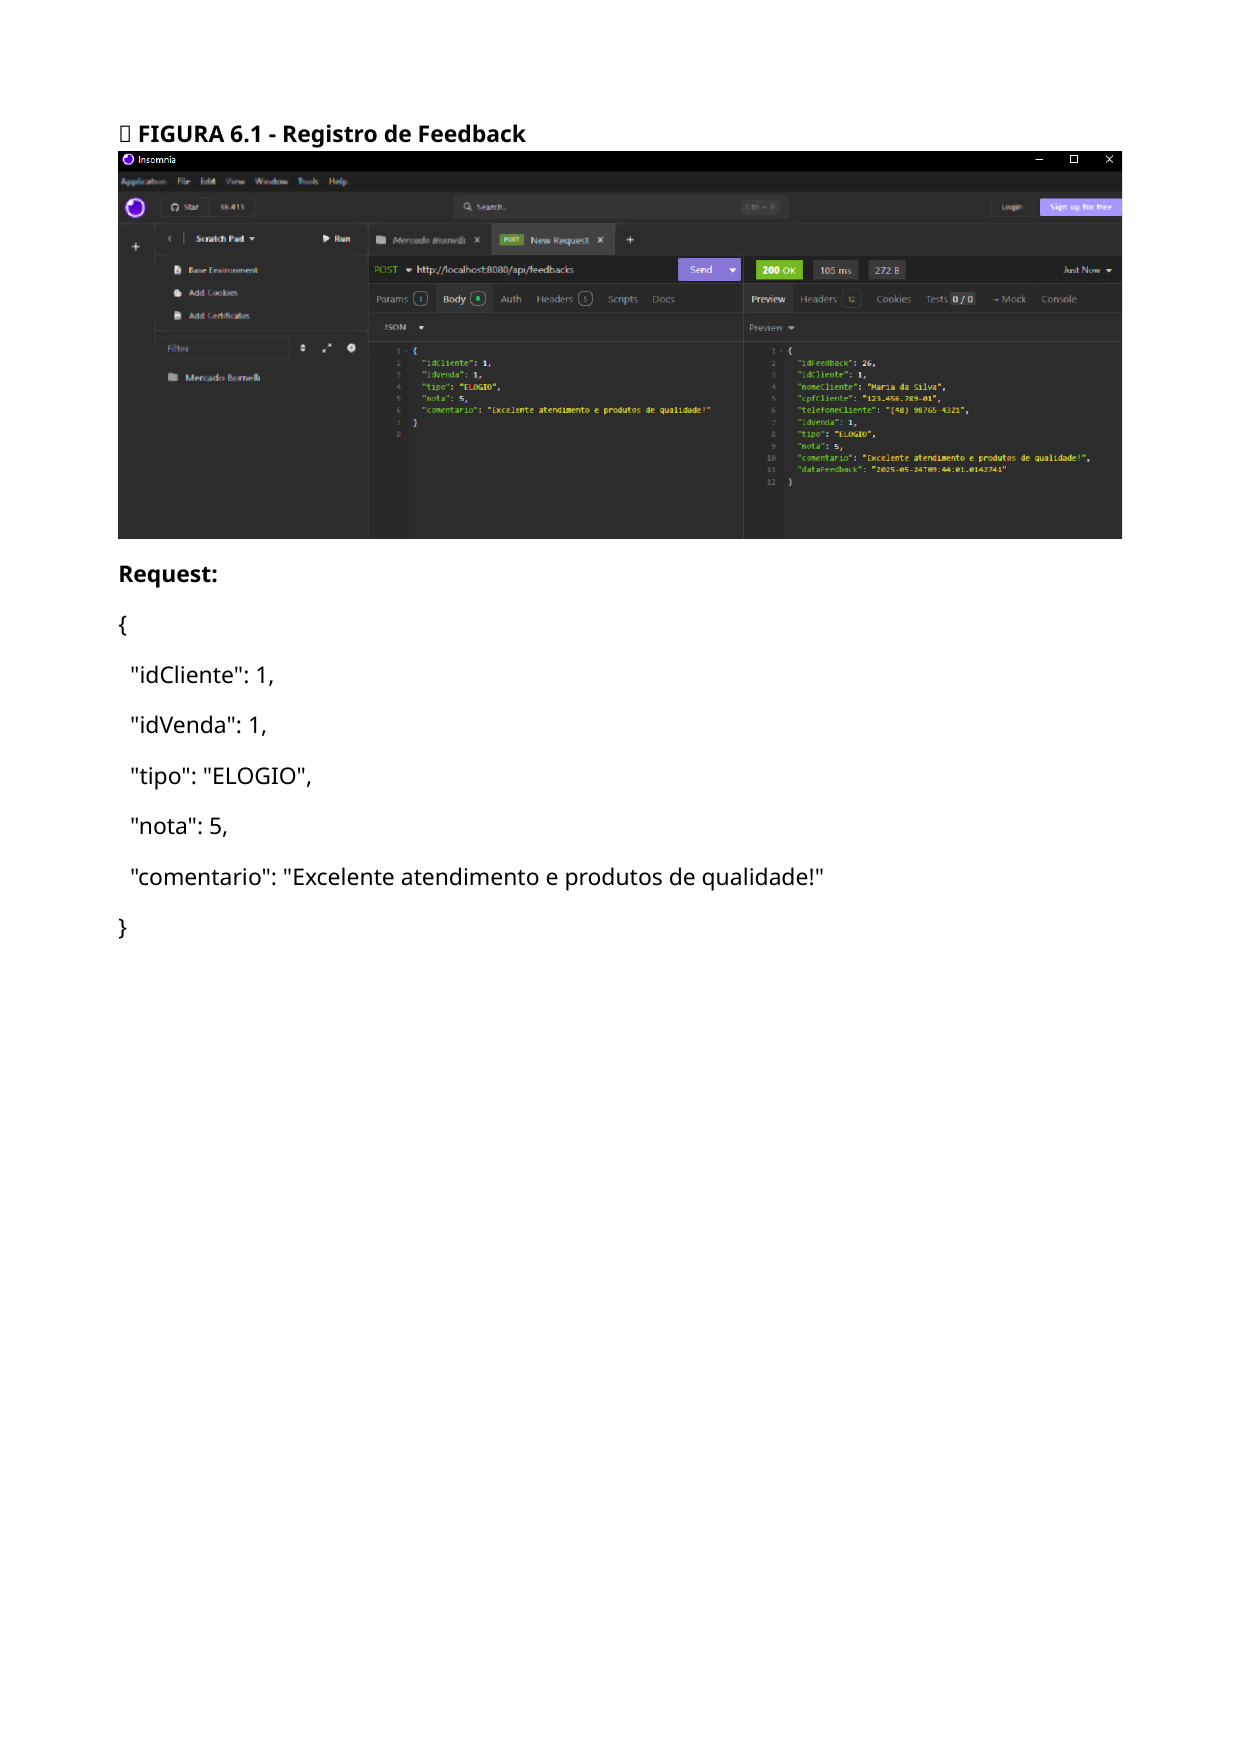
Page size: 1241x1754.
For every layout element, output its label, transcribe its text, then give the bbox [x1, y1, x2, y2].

text { [118, 608, 1122, 640]
text } [118, 911, 1122, 942]
text Request: [118, 558, 1122, 589]
text "comentario": "Excelente atendimento e produtos de qualidade!" [118, 861, 1122, 892]
text "tipo": "ELOGIO", [118, 760, 1122, 791]
text "nota": 5, [118, 810, 1122, 841]
text 📸 FIGURA 6.1 - Registro de Feedback [118, 118, 1122, 151]
picture [118, 151, 1123, 539]
text "idVenda": 1, [118, 709, 1122, 741]
text "idCliente": 1, [118, 659, 1122, 690]
